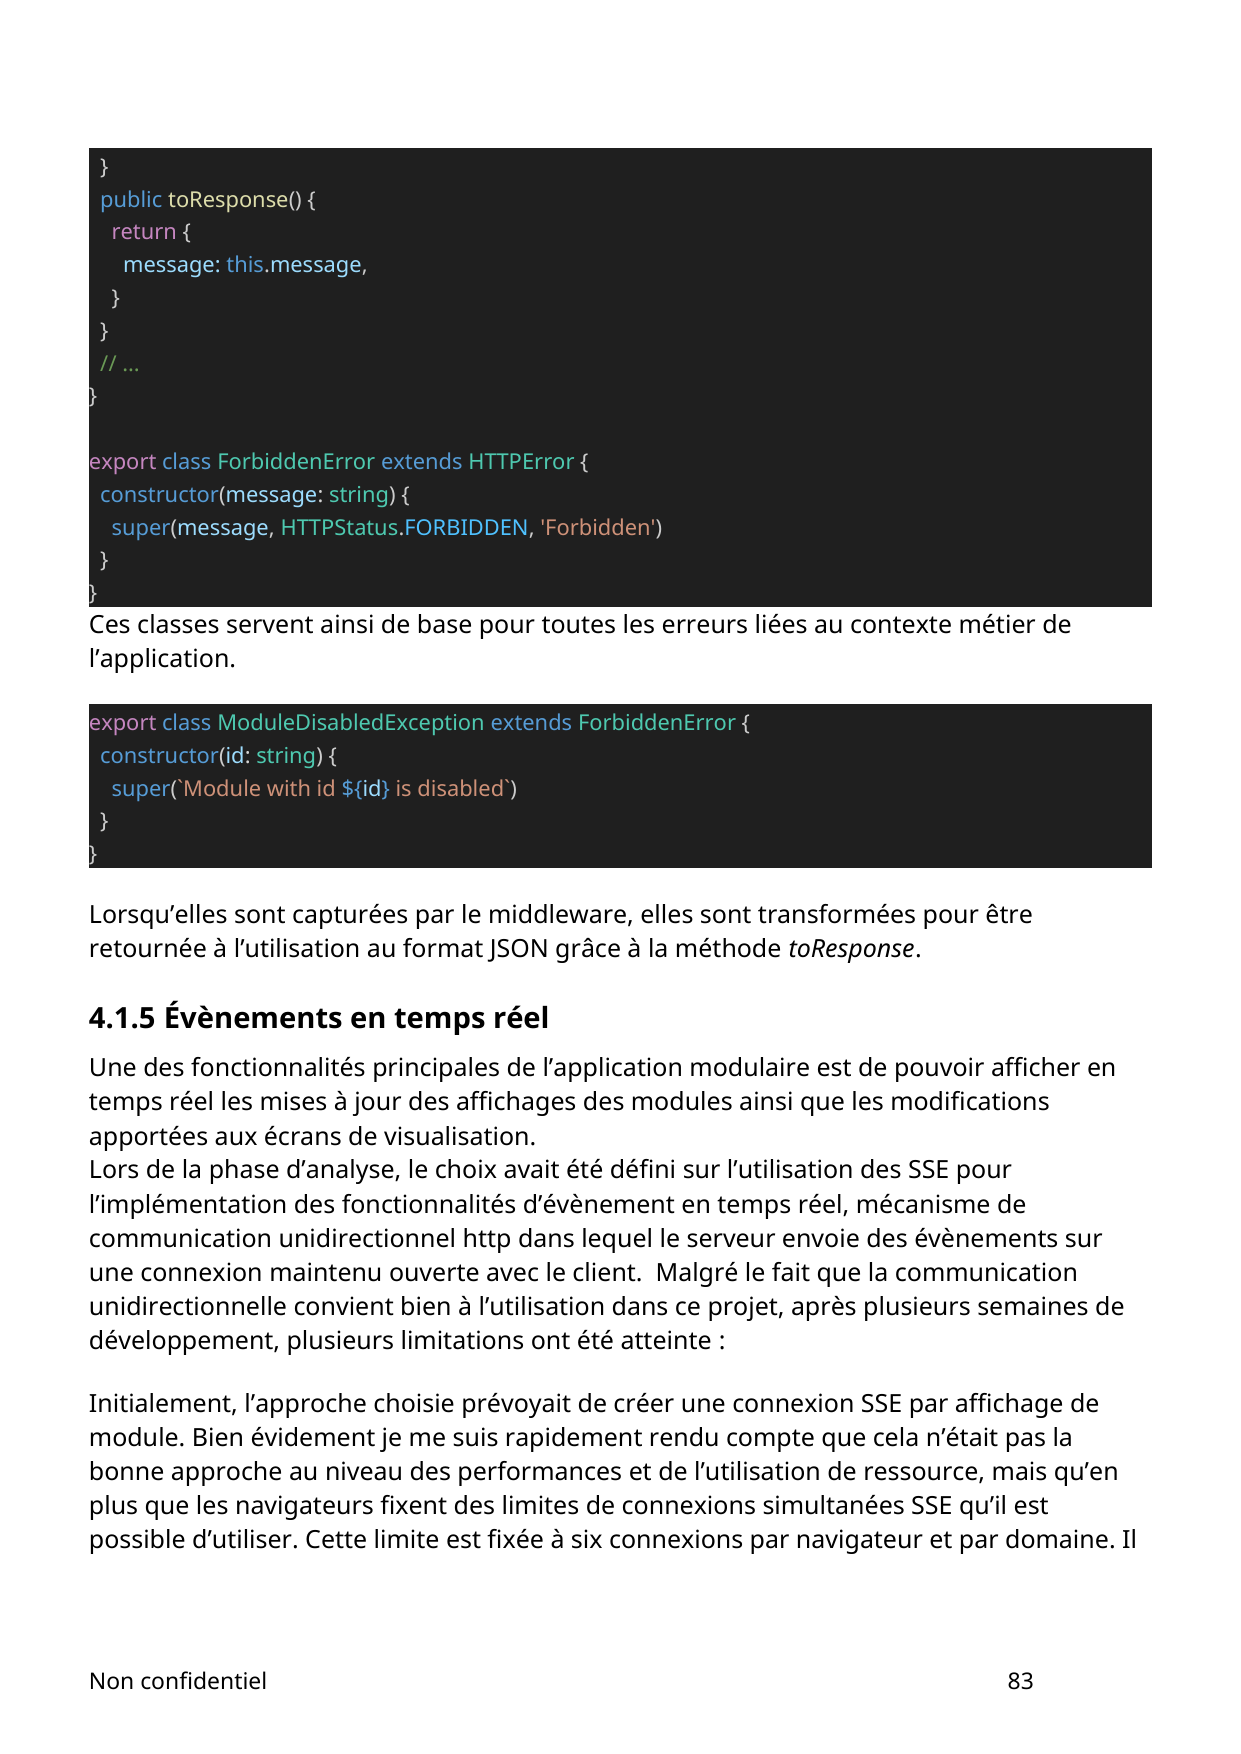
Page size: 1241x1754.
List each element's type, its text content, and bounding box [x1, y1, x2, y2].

text Lorsqu’elles sont capturées par le middleware, elles sont transformées pour être retournée à l’utilisation au format JSON grâce à la méthode toResponse. [89, 897, 1152, 965]
text } [89, 148, 1152, 181]
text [89, 1385, 1152, 1556]
text } [89, 835, 1152, 868]
text } [89, 279, 1152, 312]
text } [89, 802, 1152, 835]
text export class ForbiddenError extends HTTPError { [89, 443, 1152, 476]
text // ... [89, 344, 1152, 377]
text } [89, 377, 1152, 410]
text message: this.message, [89, 246, 1152, 279]
text Une des fonctionnalités principales de l’application modulaire est de pouvoir afficher en temps réel les mises à jour des affichages des modules ainsi que les modifications apportées aux écrans de visualisation. [89, 1050, 1152, 1152]
text } [89, 574, 1152, 607]
text Ces classes servent ainsi de base pour toutes les erreurs liées au contexte métier de l’application. [89, 607, 1152, 675]
text constructor(message: string) { [89, 476, 1152, 509]
text } [89, 541, 1152, 574]
text } [89, 312, 1152, 344]
text super(`Module with id ${id} is disabled`) [89, 769, 1152, 802]
text public toResponse() { [89, 181, 1152, 213]
text constructor(id: string) { [89, 737, 1152, 769]
text export class ModuleDisabledException extends ForbiddenError { [89, 704, 1152, 737]
text Lors de la phase d’analyse, le choix avait été défini sur l’utilisation des SSE pour l’implémentation des fonctionnalités d’évènement en temps réel, mécanisme de communication unidirectionnel http dans lequel le serveur envoie des évènements sur une connexion maintenu ouverte avec le client. Malgré le fait que la communication unidirectionnelle convient bien à l’utilisation dans ce projet, après plusieurs semaines de développement, plusieurs limitations ont été atteinte : [89, 1152, 1152, 1357]
subtitle Évènements en temps réel [89, 998, 1152, 1037]
text super(message, HTTPStatus.FORBIDDEN, 'Forbidden') [89, 509, 1152, 541]
text return { [89, 213, 1152, 246]
